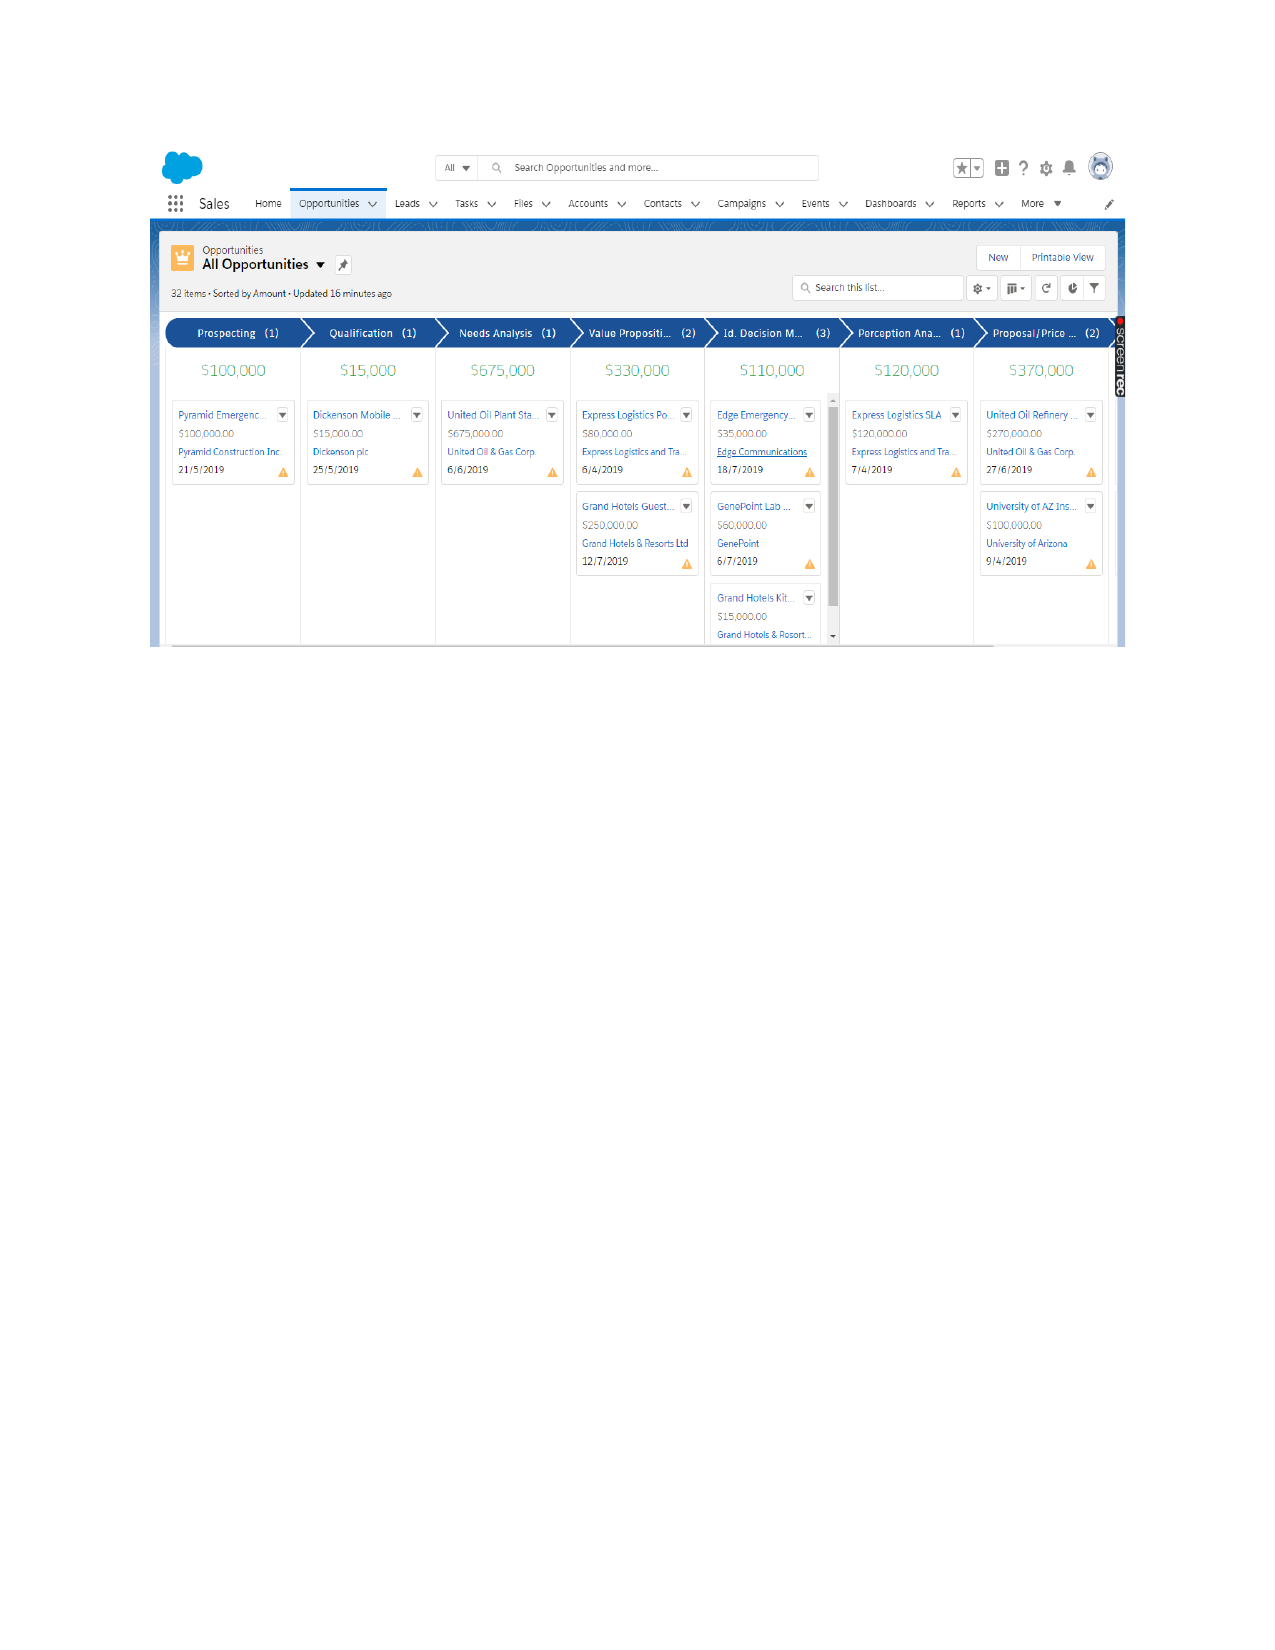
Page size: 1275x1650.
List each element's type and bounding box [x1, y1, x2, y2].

picture [150, 150, 1125, 647]
